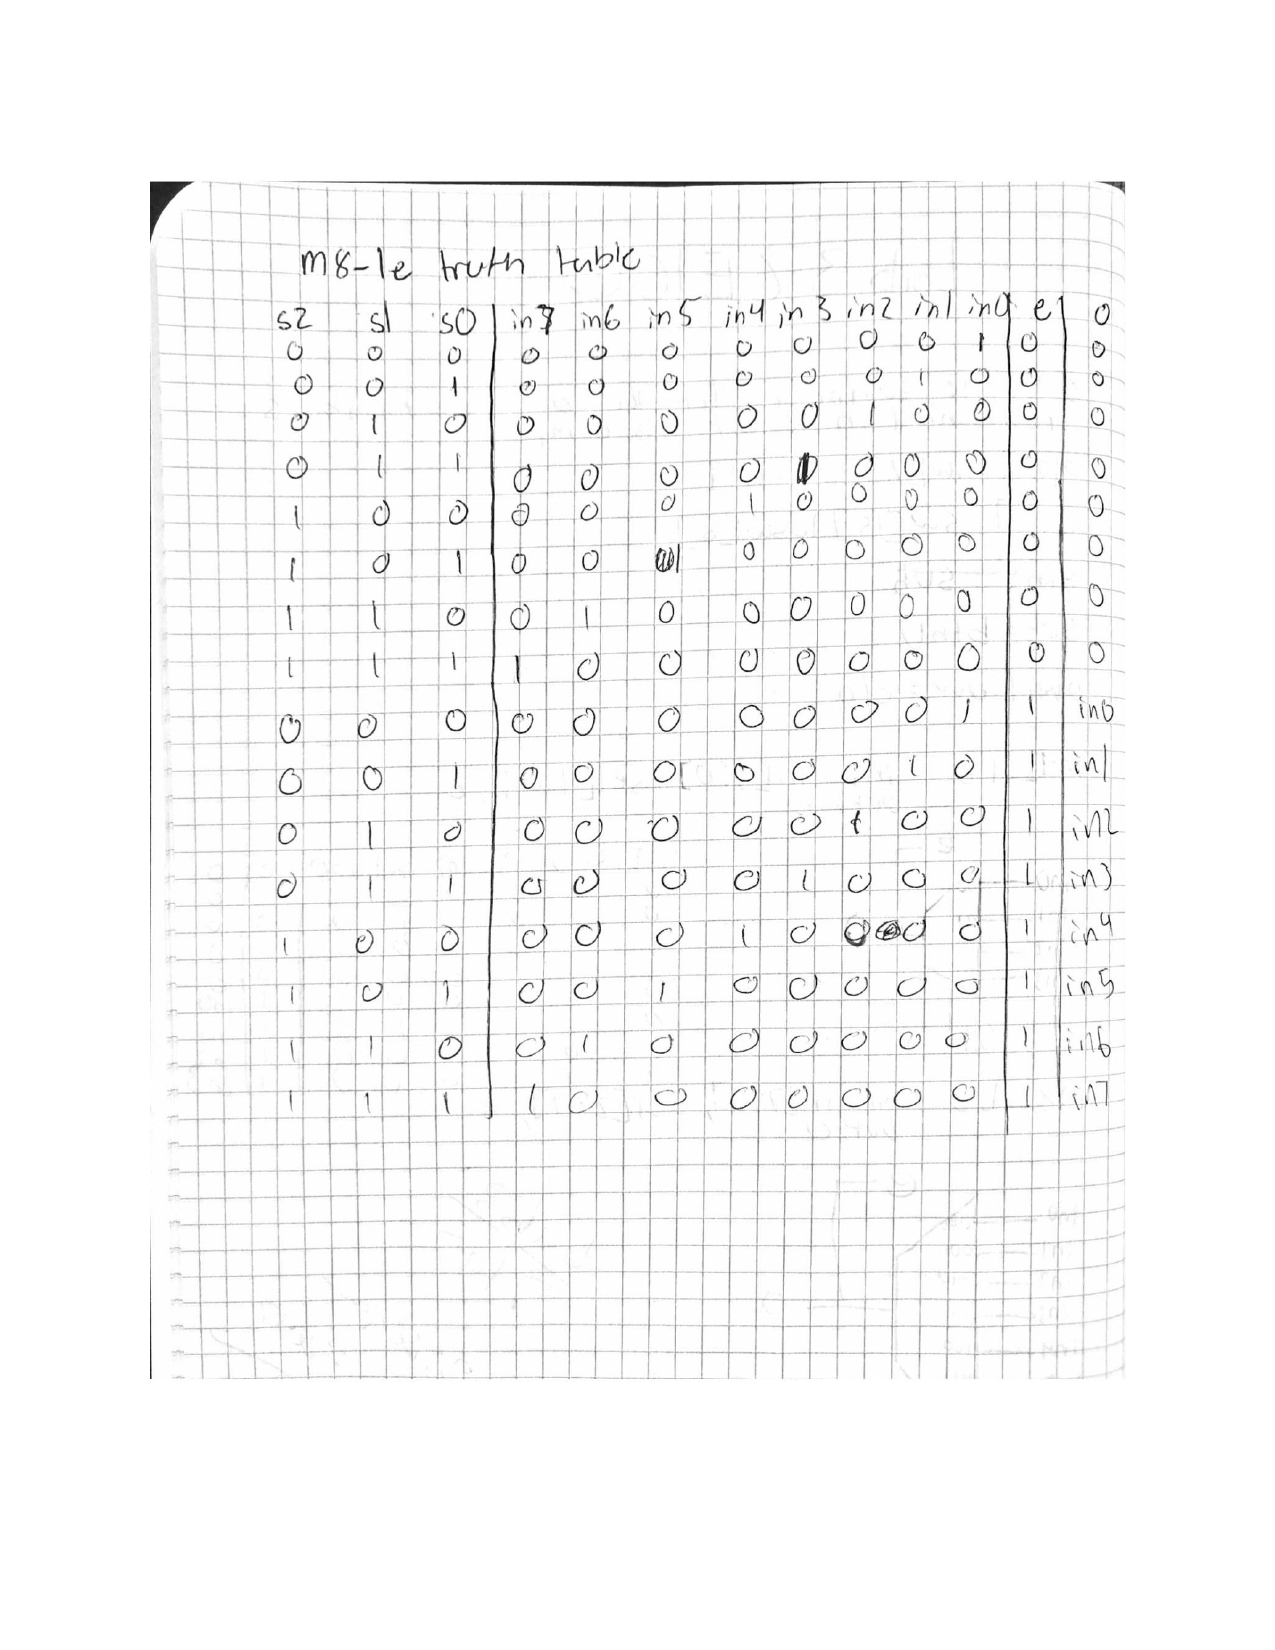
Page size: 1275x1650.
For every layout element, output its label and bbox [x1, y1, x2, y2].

picture [150, 150, 1125, 1411]
